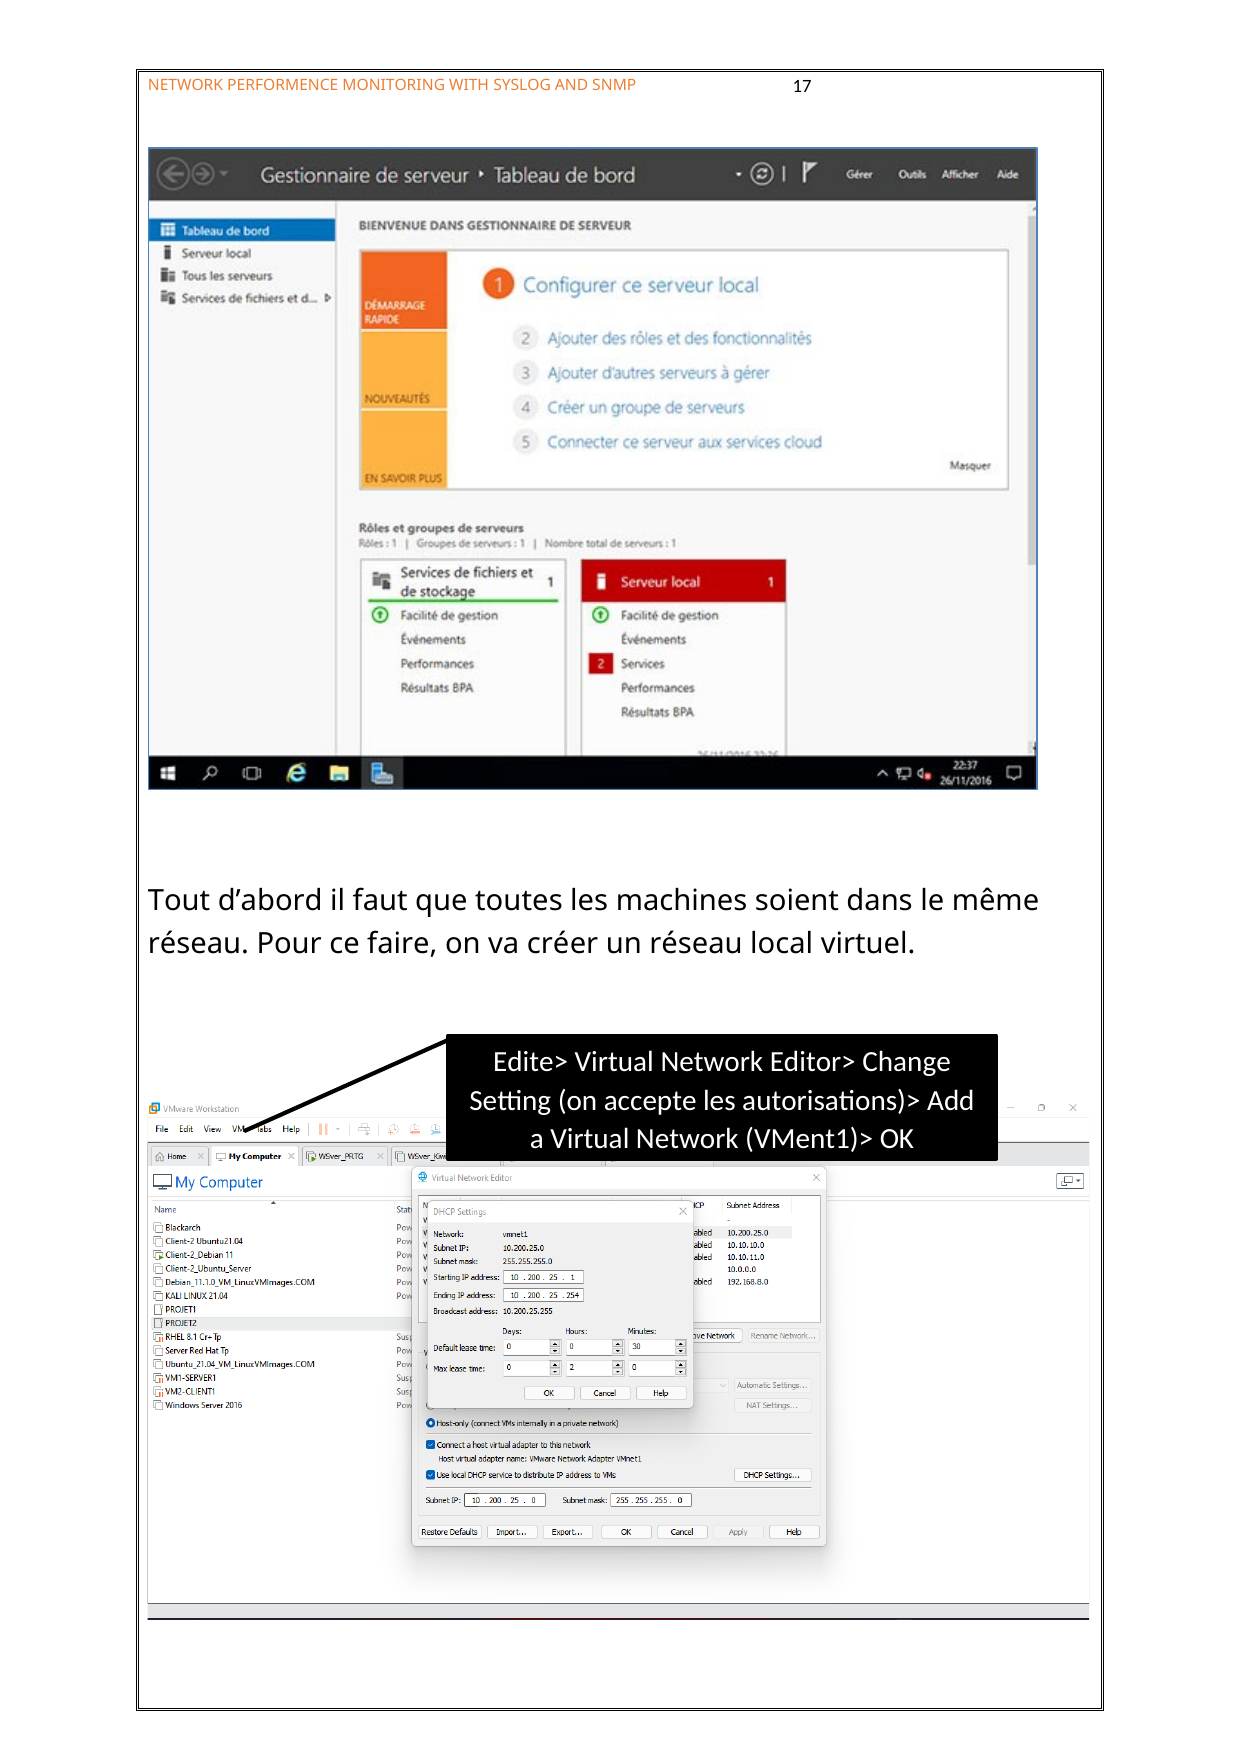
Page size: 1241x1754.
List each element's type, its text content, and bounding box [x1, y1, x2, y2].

text Tout d’abord il faut que toutes les machines soient dans le même réseau. Pour ce faire, on va créer un réseau local virtuel. [148, 879, 1093, 962]
picture [149, 149, 1036, 789]
picture [147, 1100, 1090, 1620]
